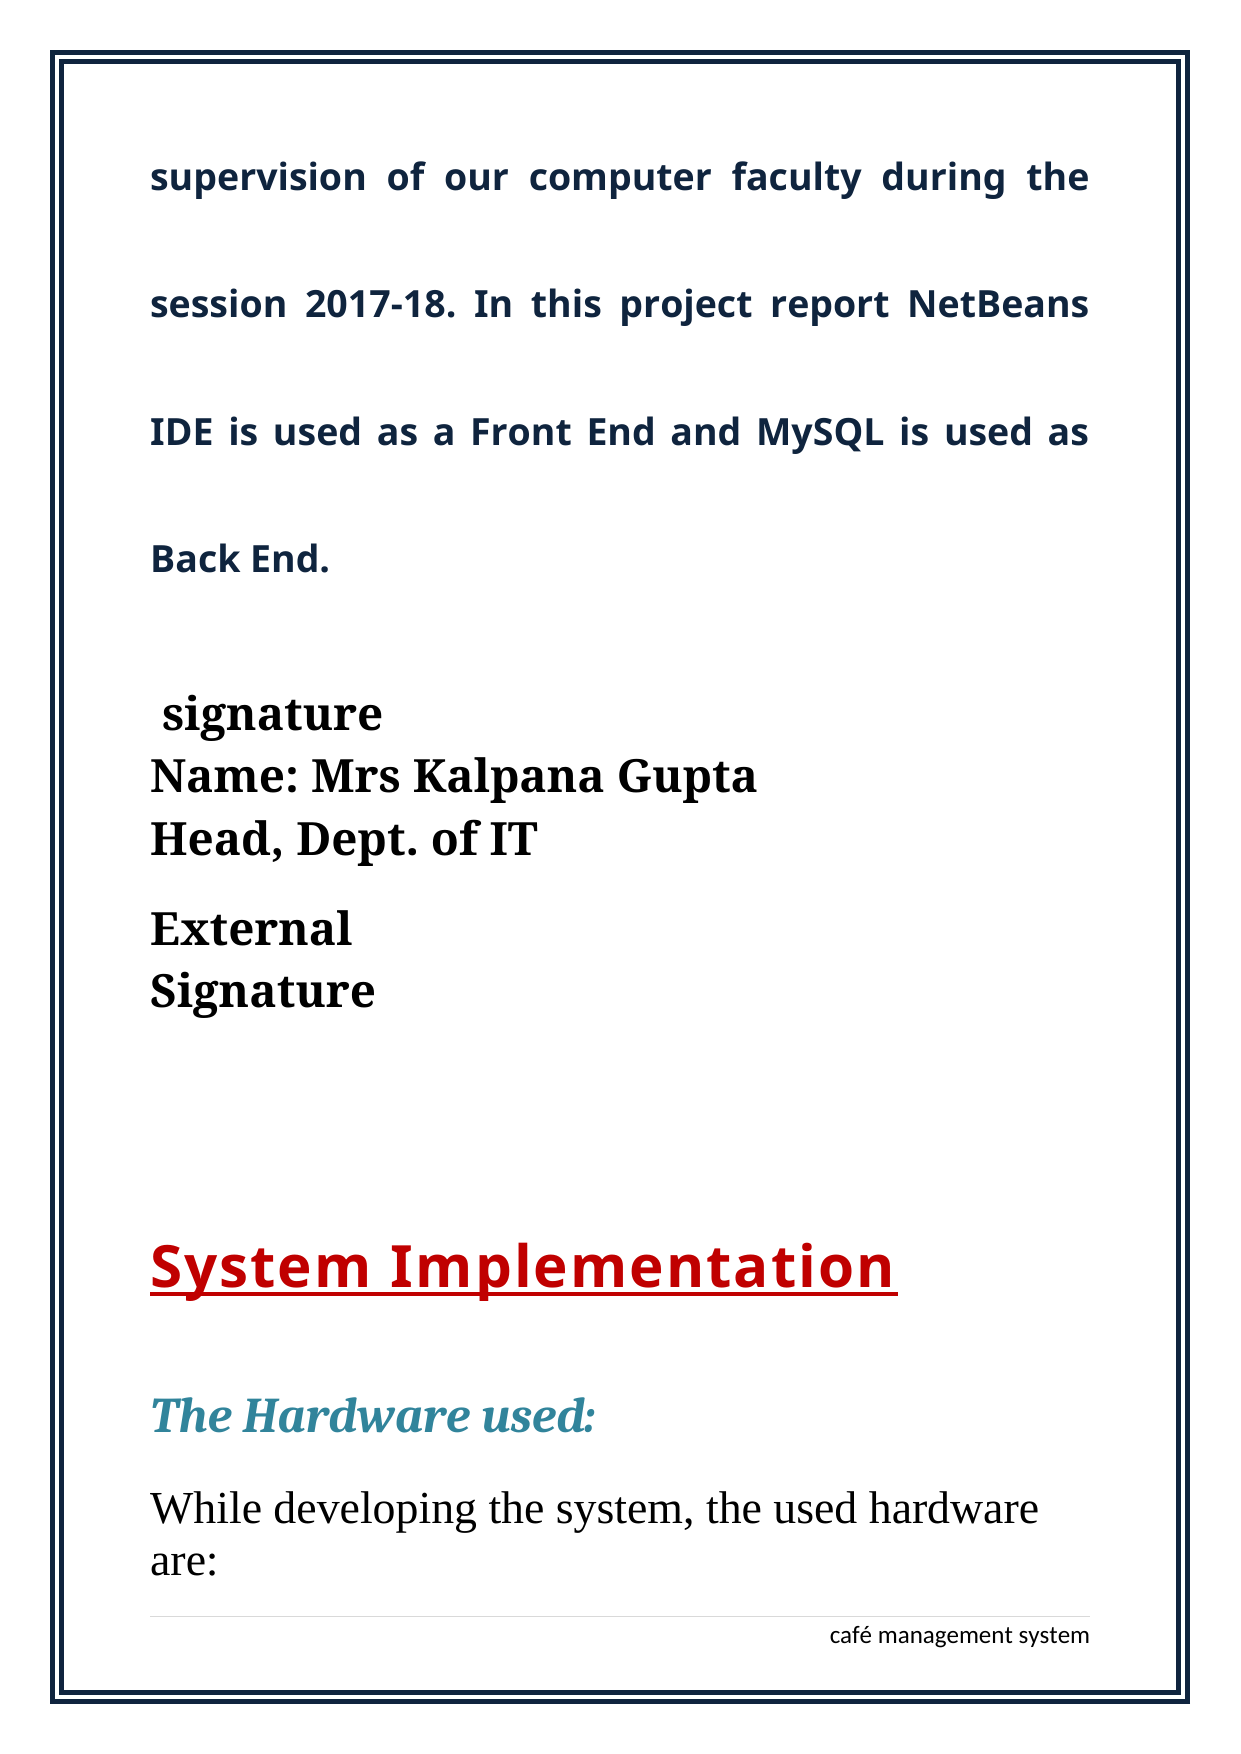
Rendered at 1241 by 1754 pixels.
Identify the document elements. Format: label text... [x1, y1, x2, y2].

text The Hardware used: [150, 1388, 1090, 1445]
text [150, 150, 1090, 584]
text System Implementation [150, 1225, 1090, 1304]
text signature [150, 681, 1090, 744]
text External [150, 896, 1090, 959]
text Name: Mrs Kalpana Gupta Head, Dept. of IT [150, 744, 1090, 868]
text While developing the system, the used hardware are: [150, 1480, 1090, 1586]
text Signature [150, 959, 1090, 1021]
